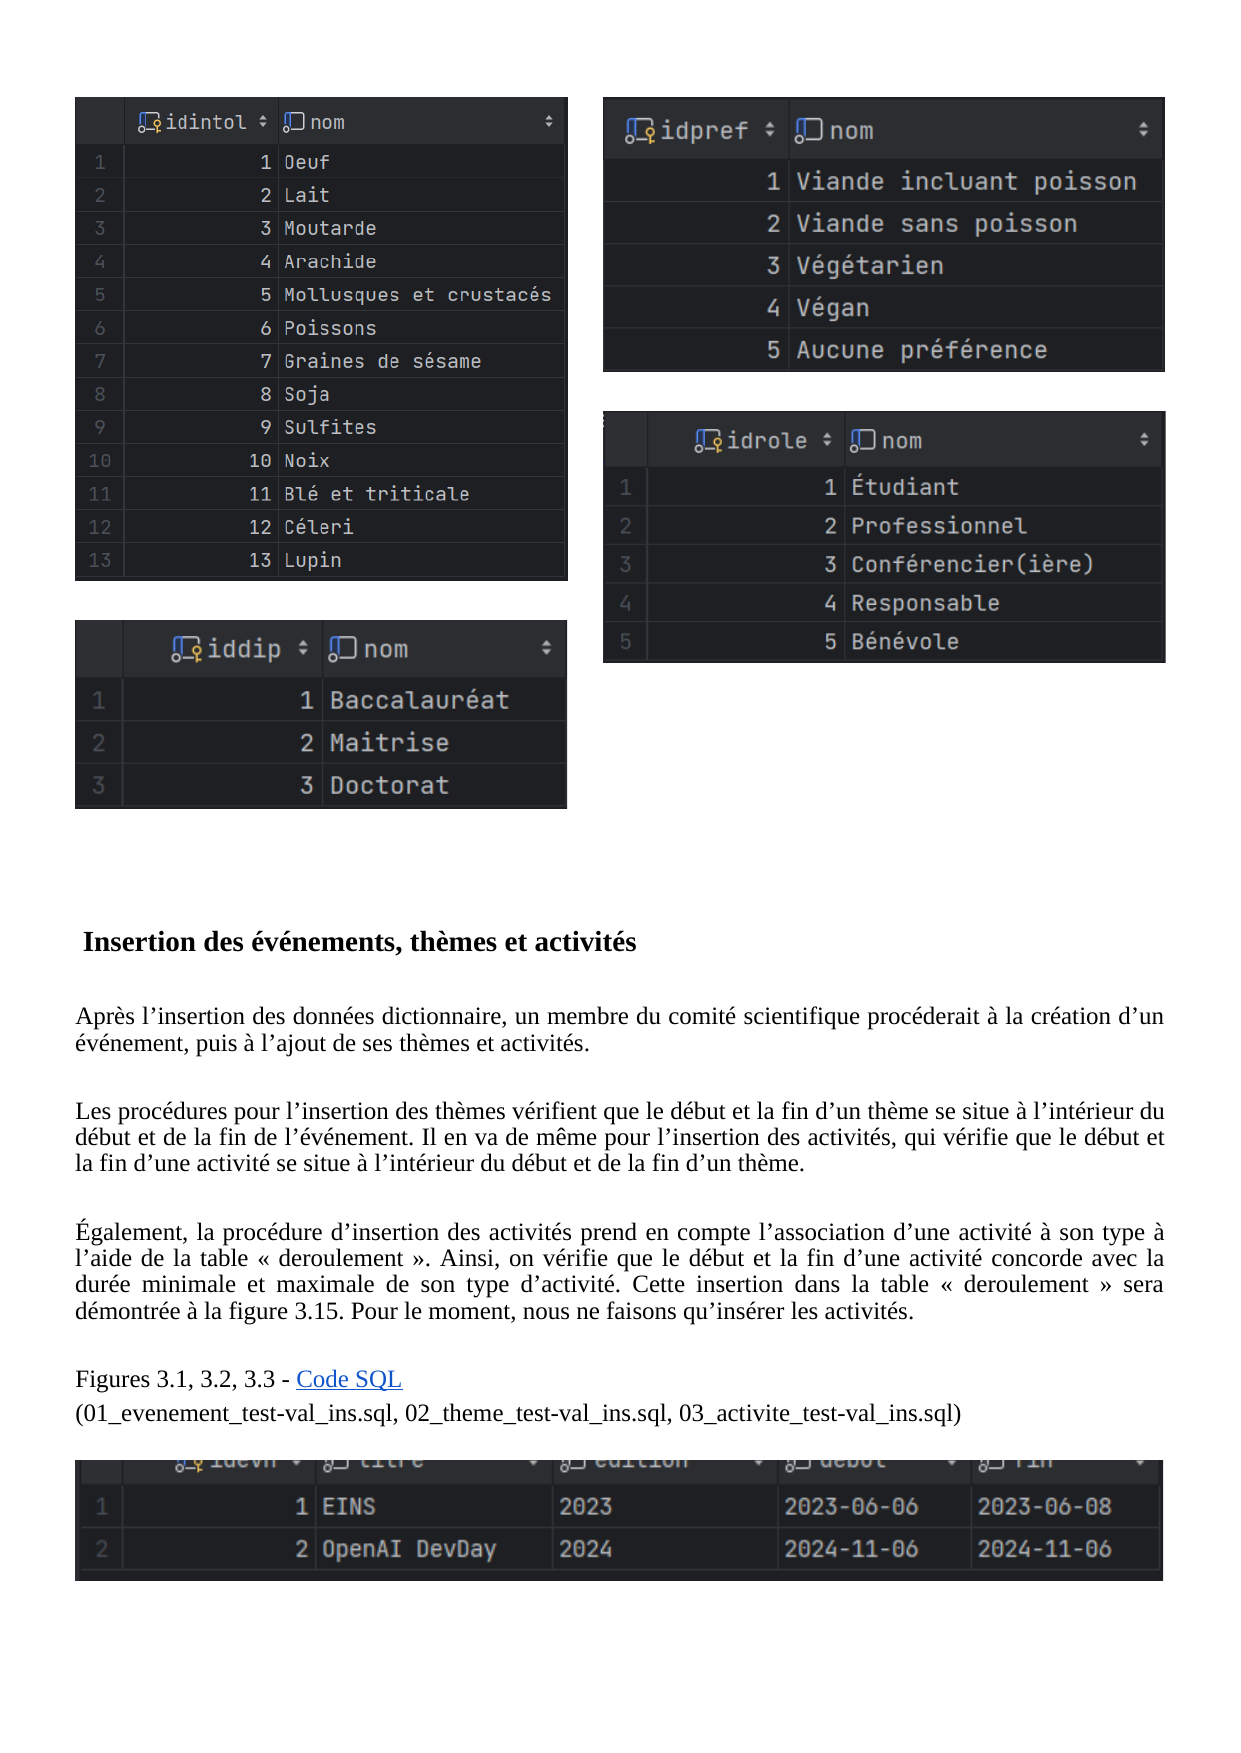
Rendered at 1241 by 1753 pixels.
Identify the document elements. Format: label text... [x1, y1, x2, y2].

picture [603, 411, 1166, 663]
subtitle Insertion des événements, thèmes et activités [75, 924, 1166, 958]
picture [75, 1460, 1164, 1581]
picture [603, 97, 1165, 372]
text Les procédures pour l’insertion des thèmes vérifient que le début et la fin d’un thème se situe à l’intérieur du début et de la fin de l’événement. Il en va de même pour l’insertion des activités, qui vérifie que le début et la fin d’une activité se situe à l’intérieur du début et de la fin d’un thème. [75, 1098, 1166, 1177]
text Également, la procédure d’insertion des activités prend en compte l’association d’une activité à son type à l’aide de la table « deroulement ». Ainsi, on vérifie que le début et la fin d’une activité concorde avec la durée minimale et maximale de son type d’activité. Cette insertion dans la table « deroulement » sera démontrée à la figure 3.15. Pour le moment, nous ne faisons qu’insérer les activités. [75, 1219, 1166, 1324]
text (01_evenement_test-val_ins.sql, 02_theme_test-val_ins.sql, 03_activite_test-val_ins.sql) [75, 1400, 1166, 1426]
picture [75, 97, 568, 581]
text Figures 3.1, 3.2, 3.3 - Code SQL [75, 1366, 1166, 1392]
text Après l’insertion des données dictionnaire, un membre du comité scientifique procéderait à la création d’un événement, puis à l’ajout de ses thèmes et activités. [75, 1004, 1166, 1056]
picture [75, 620, 568, 809]
